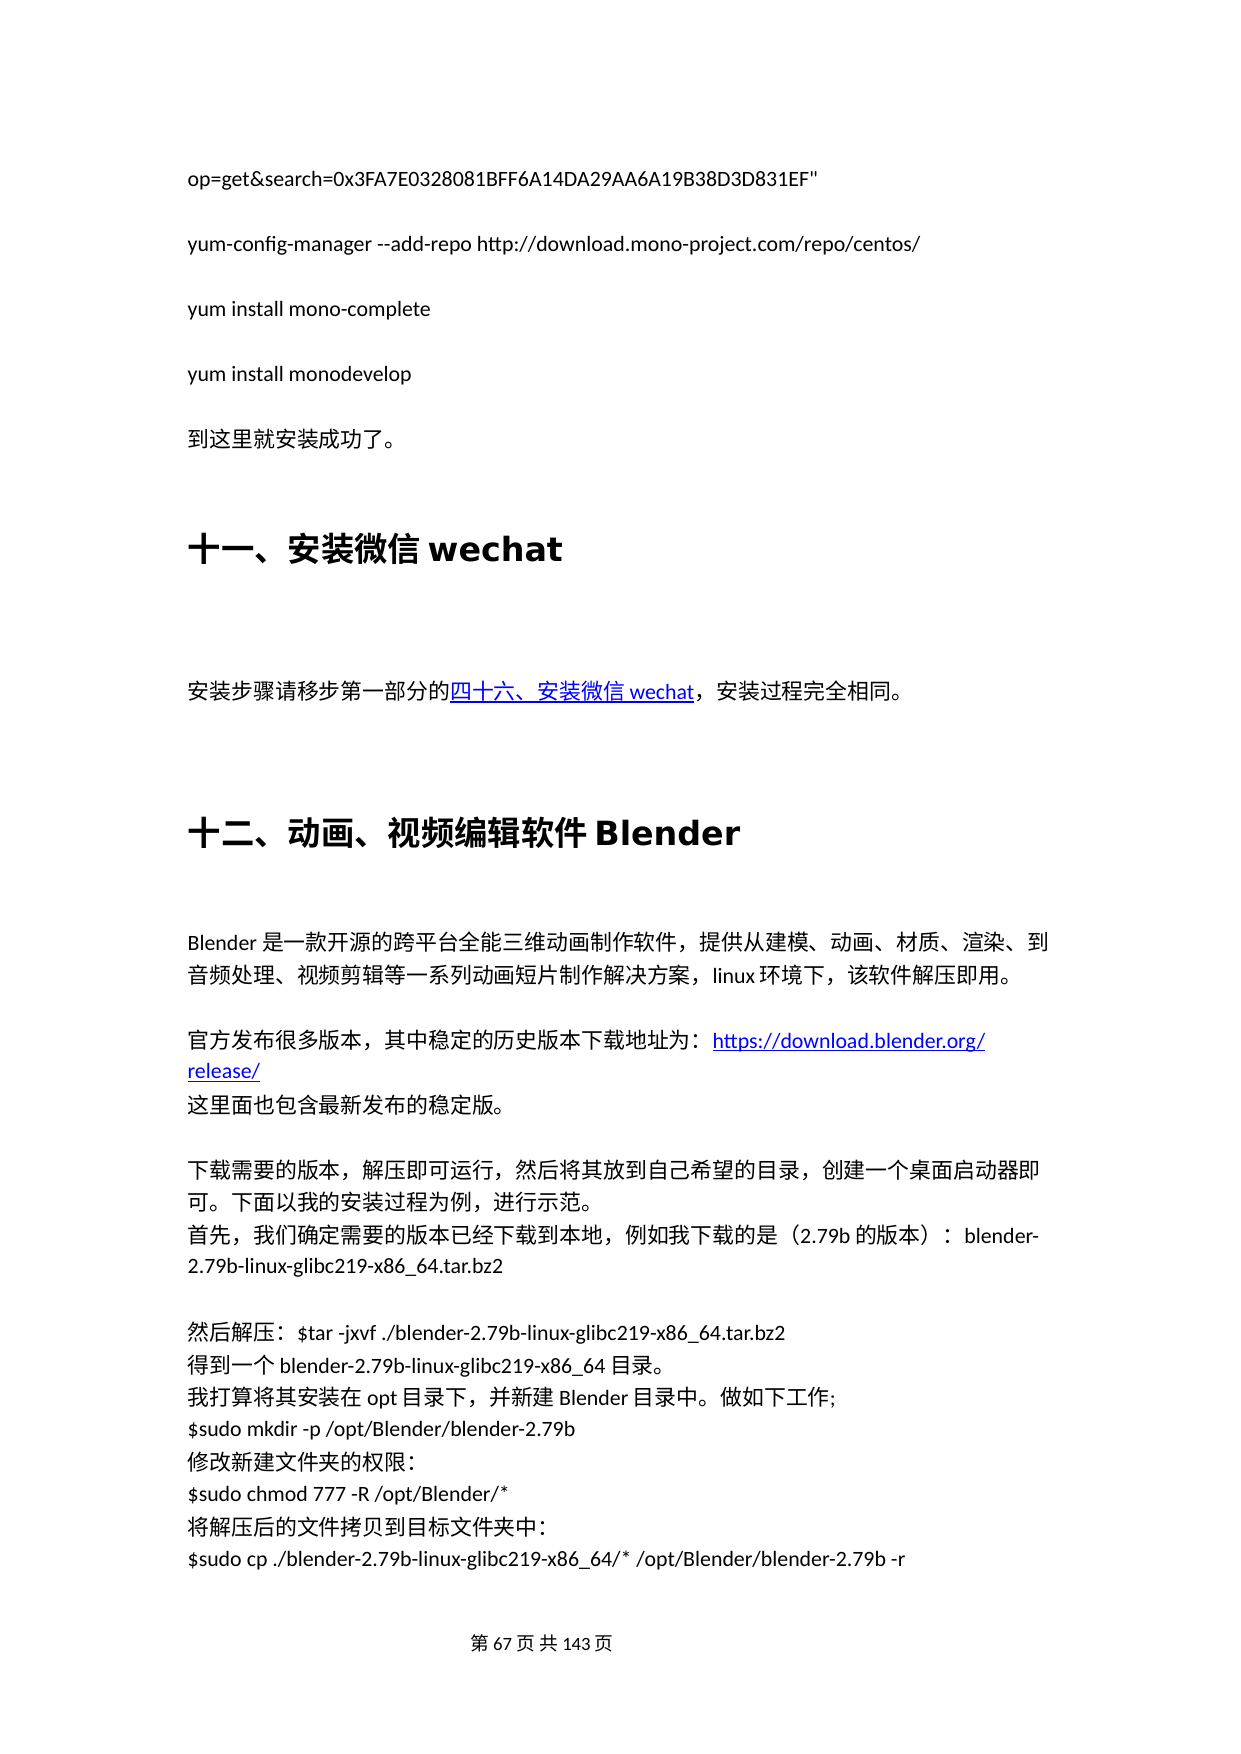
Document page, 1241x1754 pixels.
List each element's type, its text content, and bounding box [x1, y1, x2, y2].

text $sudo chmod 777 -R /opt/Blender/* [187, 1477, 1053, 1510]
subtitle 十二、动画、视频编辑软件Blender [187, 798, 1053, 863]
text 到这里就安装成功了。 [187, 422, 1053, 454]
subtitle 十一、安装微信wechat [187, 514, 1053, 579]
text 这里面也包含最新发布的稳定版。 [187, 1087, 1053, 1120]
text 官方发布很多版本，其中稳定的历史版本下载地址为：https://download.blender.org/release/ [187, 1022, 1053, 1087]
text 首先，我们确定需要的版本已经下载到本地，例如我下载的是（2.79b的版本）：blender-2.79b-linux-glibc219-x86_64.tar.bz2 [187, 1217, 1053, 1282]
text Blender 是一款开源的跨平台全能三维动画制作软件，提供从建模、动画、材质、渲染、到音频处理、视频剪辑等一系列动画短片制作解决方案，linux环境下，该软件解压即用。 [187, 925, 1053, 990]
text yum-config-manager --add-repo http://download.mono-project.com/repo/centos/ [187, 227, 1053, 259]
text yum install mono-complete [187, 292, 1053, 324]
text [187, 162, 1053, 194]
text 安装步骤请移步第一部分的四十六、安装微信wechat，安装过程完全相同。 [187, 673, 1053, 706]
text 我打算将其安装在opt目录下，并新建Blender目录中。做如下工作; [187, 1380, 1053, 1412]
text 将解压后的文件拷贝到目标文件夹中： [187, 1510, 1053, 1542]
text 修改新建文件夹的权限： [187, 1445, 1053, 1477]
text yum install monodevelop [187, 357, 1053, 389]
text 得到一个blender-2.79b-linux-glibc219-x86_64目录。 [187, 1347, 1053, 1380]
text 然后解压：$tar -jxvf ./blender-2.79b-linux-glibc219-x86_64.tar.bz2 [187, 1315, 1053, 1347]
text $sudo mkdir -p /opt/Blender/blender-2.79b [187, 1412, 1053, 1445]
text 下载需要的版本，解压即可运行，然后将其放到自己希望的目录，创建一个桌面启动器即可。下面以我的安装过程为例，进行示范。 [187, 1152, 1053, 1217]
text $sudo cp ./blender-2.79b-linux-glibc219-x86_64/* /opt/Blender/blender-2.79b -r [187, 1542, 1053, 1575]
